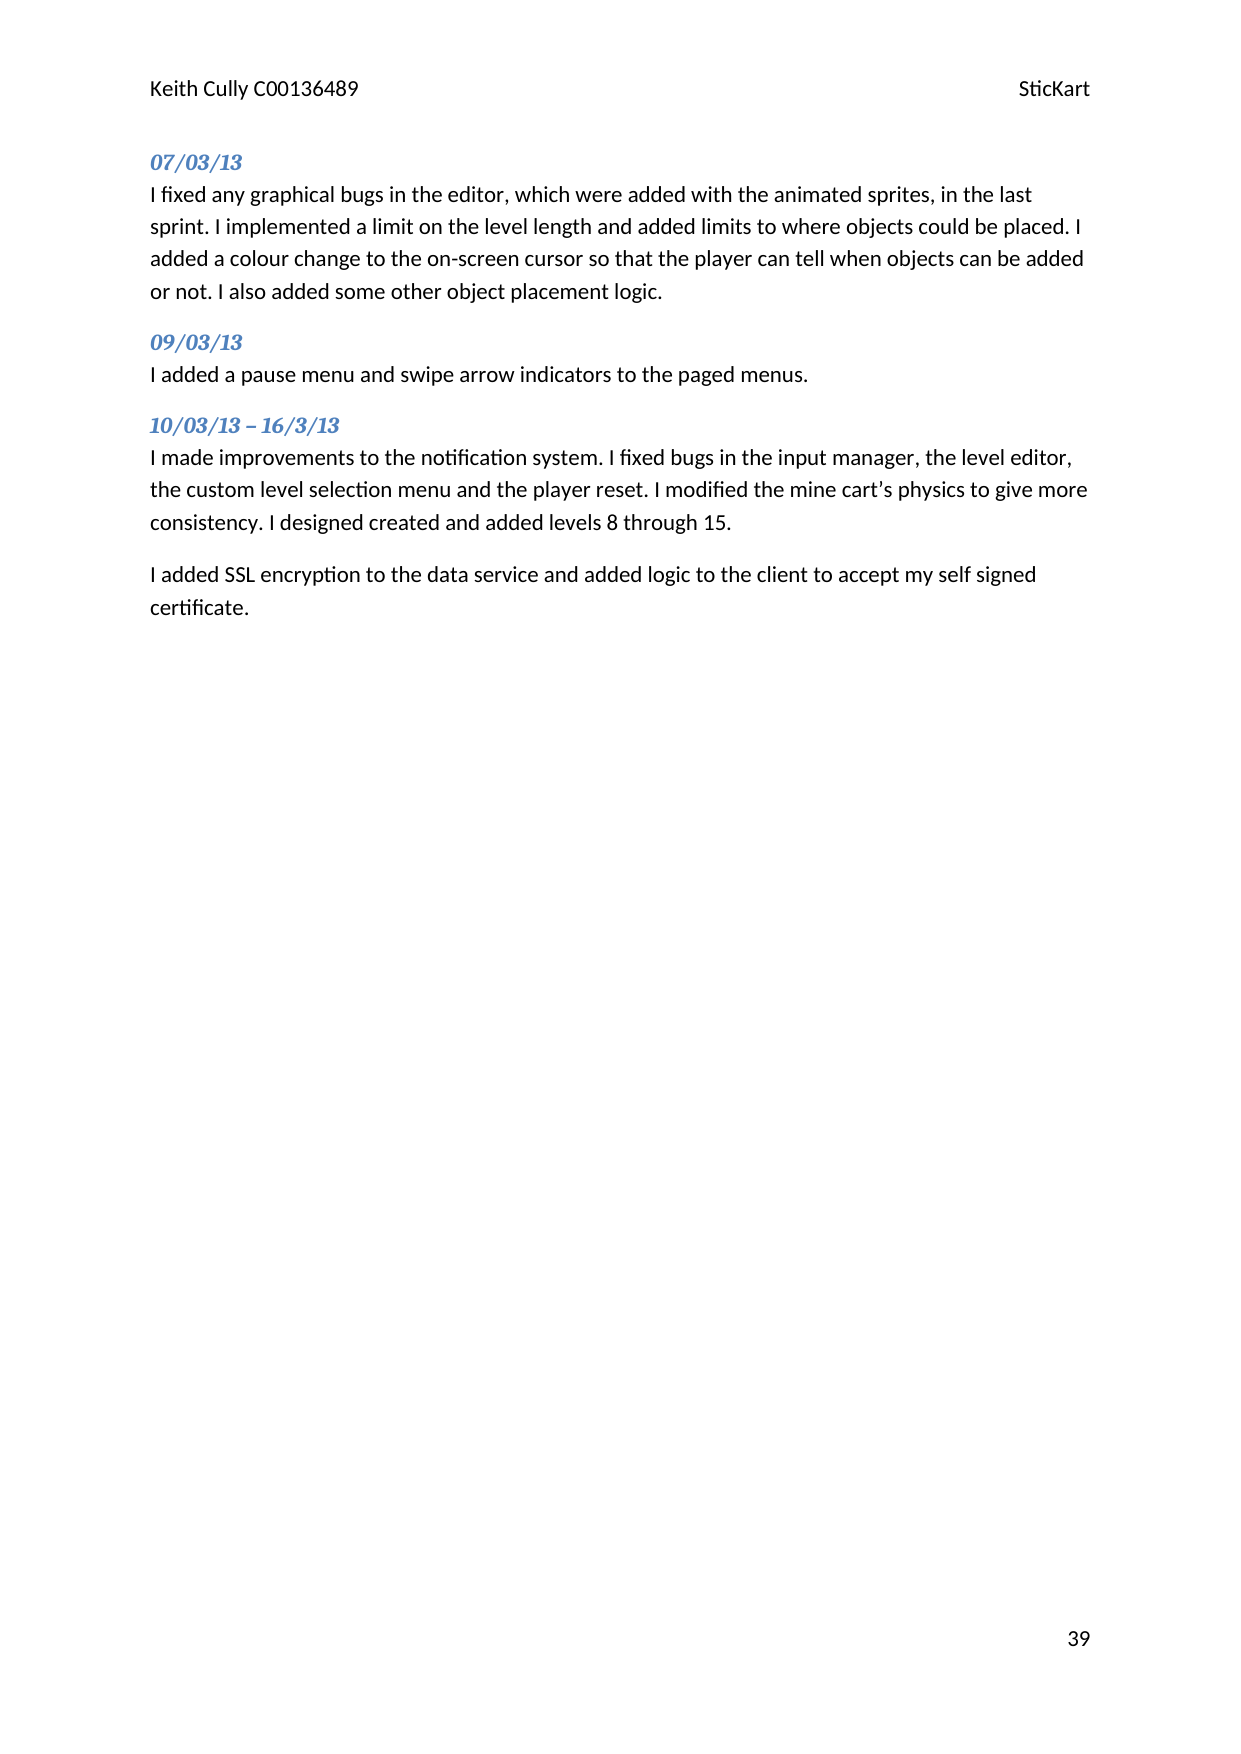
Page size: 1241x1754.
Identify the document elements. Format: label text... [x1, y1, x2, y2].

text I added SSL encryption to the data service and added logic to the client to accept my self signed certificate. [150, 561, 1090, 621]
text I added a pause menu and swipe arrow indicators to the paged menus. [150, 360, 1090, 388]
text I made improvements to the notification system. I fixed bugs in the input manager, the level editor, the custom level selection menu and the player reset. I modified the mine cart’s physics to give more consistency. I designed created and added levels 8 through 15. [150, 443, 1090, 536]
subtitle 09/03/13 [150, 330, 1090, 356]
subtitle 10/03/13 – 16/3/13 [150, 413, 1090, 439]
text I fixed any graphical bugs in the editor, which were added with the animated sprites, in the last sprint. I implemented a limit on the level length and added limits to where objects could be placed. I added a colour change to the on-screen cursor so that the player can tell when objects can be added or not. I also added some other object placement logic. [150, 180, 1090, 305]
subtitle 07/03/13 [150, 150, 1090, 176]
